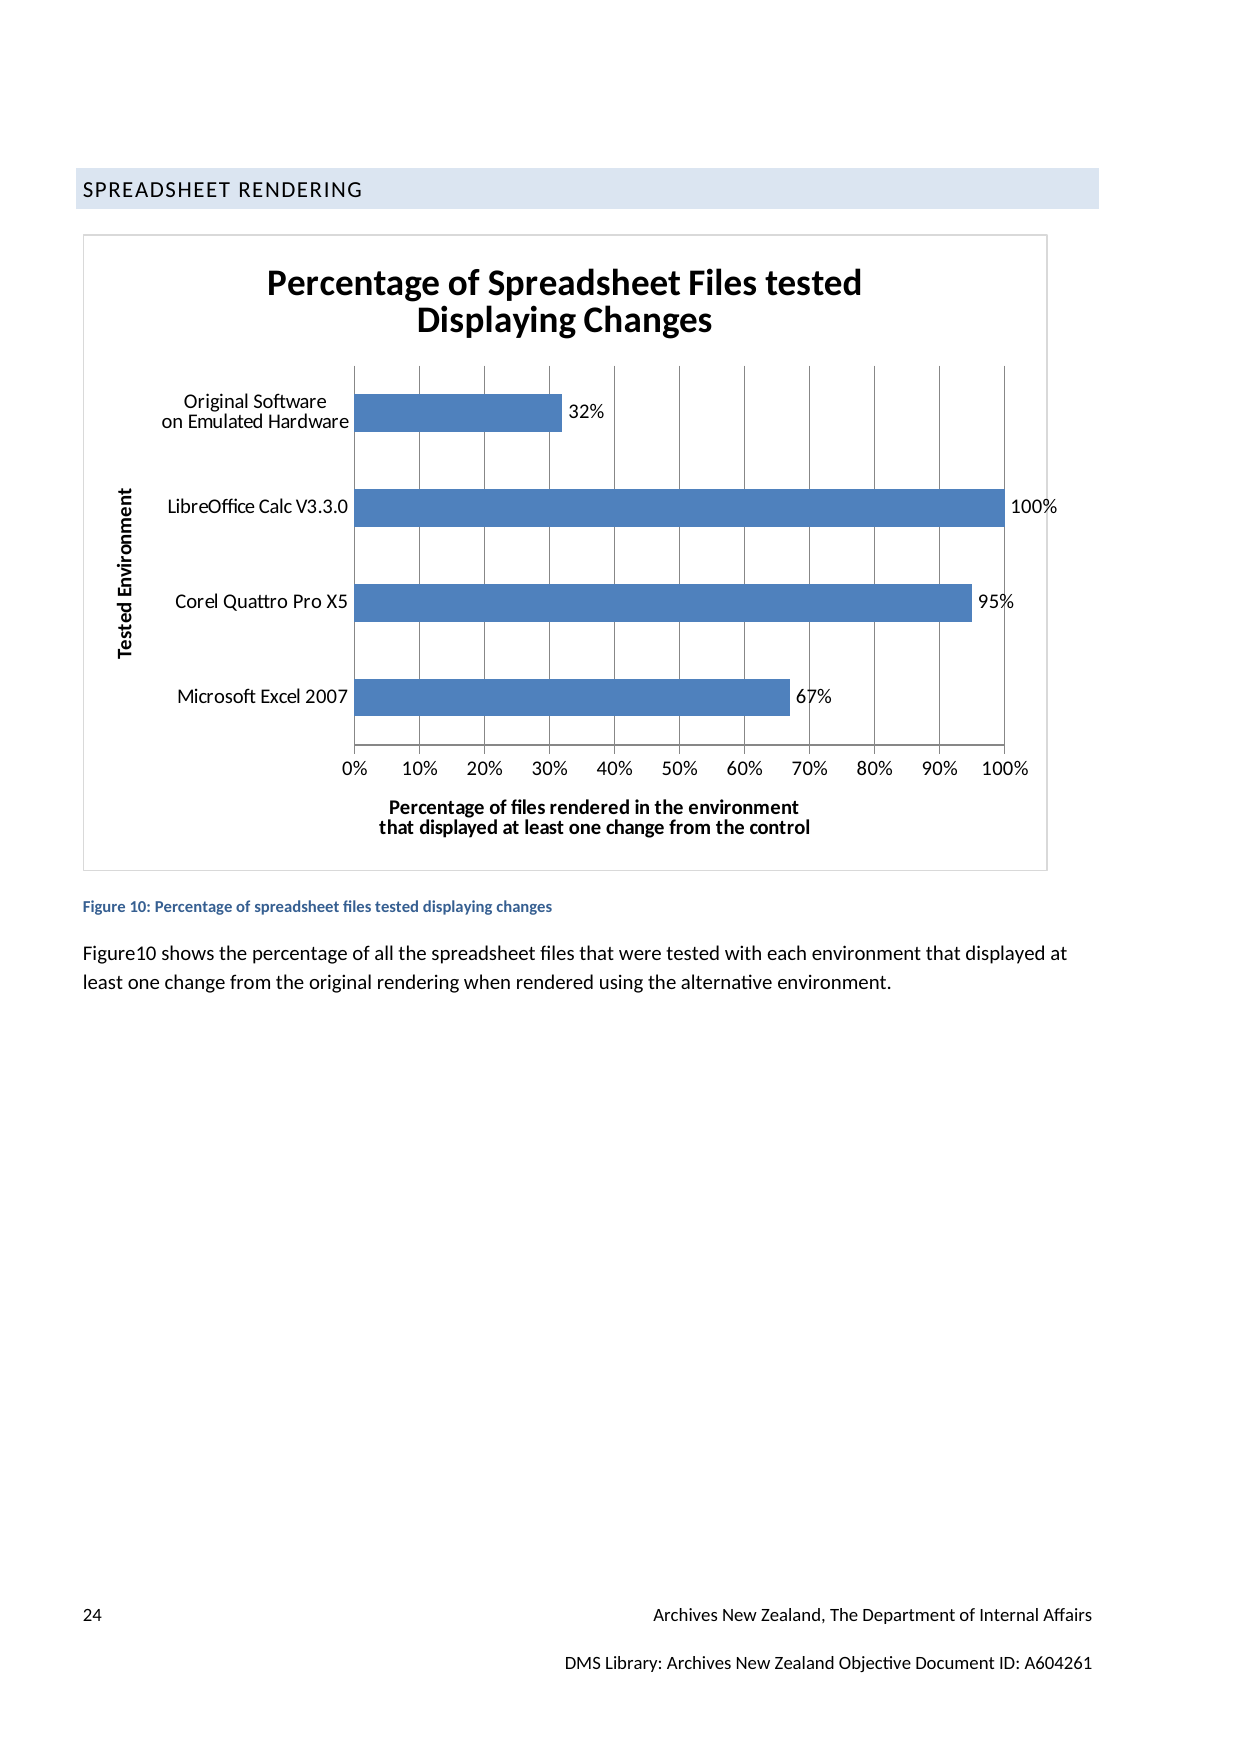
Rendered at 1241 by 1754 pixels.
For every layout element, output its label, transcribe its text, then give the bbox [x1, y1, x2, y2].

text Figure 10: Percentage of spreadsheet files tested displaying changes [83, 896, 1092, 916]
text Figure10 shows the percentage of all the spreadsheet files that were tested with each environment that displayed at least one change from the original rendering when rendered using the alternative environment. [83, 940, 1092, 995]
subtitle Spreadsheet Rendering [83, 175, 1092, 203]
